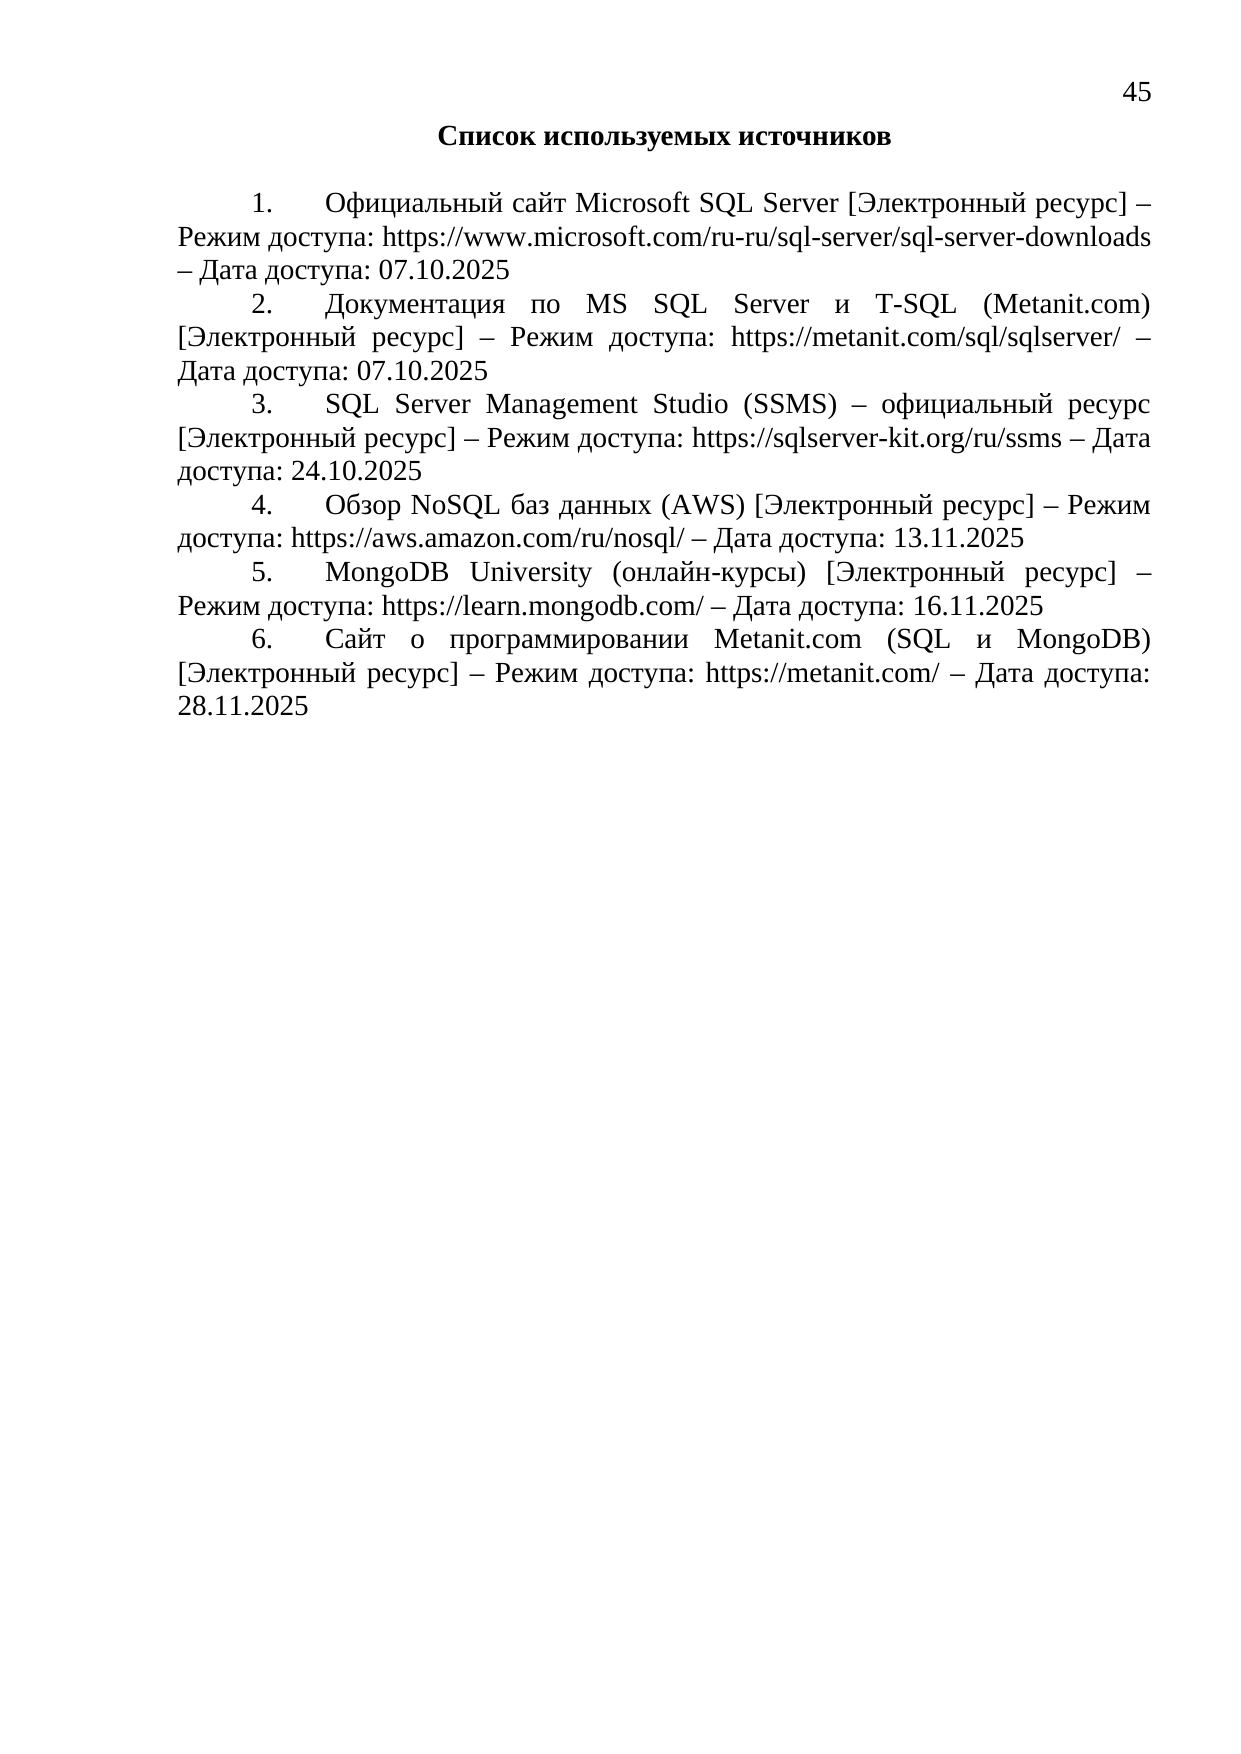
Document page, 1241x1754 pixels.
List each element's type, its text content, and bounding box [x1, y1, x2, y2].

list Документация по MS SQL Server и T-SQL (Metanit.com) [Электронный ресурс] – Режим доступа: https://metanit.com/sql/sqlserver/ – Дата доступа: 07.10.2025 [177, 286, 1152, 386]
subtitle Список используемых источников [177, 118, 1152, 152]
list Обзор NoSQL баз данных (AWS) [Электронный ресурс] – Режим доступа: https://aws.amazon.com/ru/nosql/ – Дата доступа: 13.11.2025 [177, 487, 1152, 554]
list MongoDB University (онлайн-курсы) [Электронный ресурс] – Режим доступа: https://learn.mongodb.com/ – Дата доступа: 16.11.2025 [177, 554, 1152, 621]
list SQL Server Management Studio (SSMS) – официальный ресурс [Электронный ресурс] – Режим доступа: https://sqlserver-kit.org/ru/ssms – Дата доступа: 24.10.2025 [177, 386, 1152, 487]
list Сайт о программировании Metanit.com (SQL и MongoDB) [Электронный ресурс] – Режим доступа: https://metanit.com/ – Дата доступа: 28.11.2025 [177, 621, 1152, 722]
list Официальный сайт Microsoft SQL Server [Электронный ресурс] – Режим доступа: https://www.microsoft.com/ru-ru/sql-server/sql-server-downloads – Дата доступа: 07.10.2025 [177, 185, 1152, 286]
